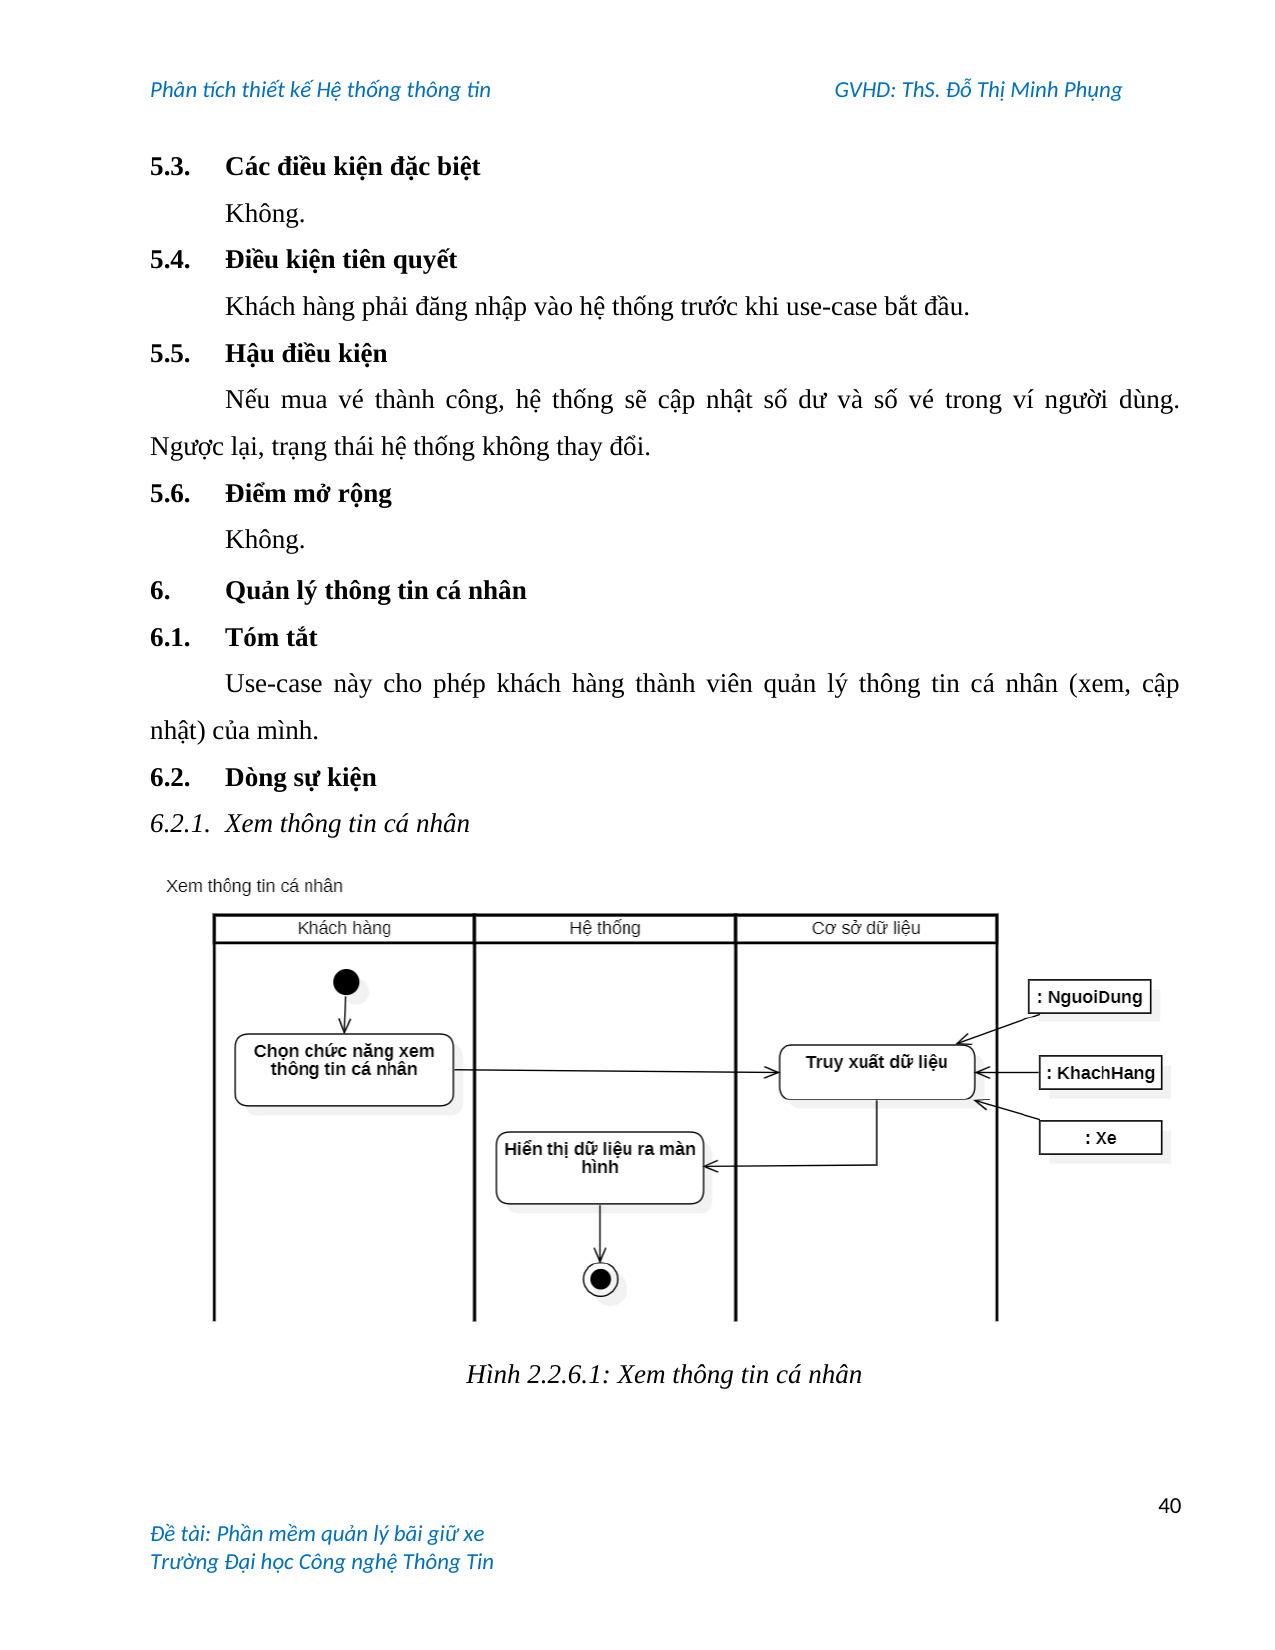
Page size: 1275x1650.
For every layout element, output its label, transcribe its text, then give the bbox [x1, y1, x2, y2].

list Điểm mở rộng [150, 477, 1181, 508]
text Không. [150, 523, 1181, 554]
text Không. [150, 197, 1181, 228]
subtitle Quản lý thông tin cá nhân [150, 574, 1181, 605]
list Xem thông tin cá nhân [150, 807, 1181, 839]
list Hậu điều kiện [150, 337, 1181, 368]
list Tóm tắt [150, 621, 1181, 652]
text Hình 2.2.6.1: Xem thông tin cá nhân [150, 1358, 1181, 1390]
list Dòng sự kiện [150, 761, 1181, 792]
list Điều kiện tiên quyết [150, 243, 1181, 274]
text Khách hàng phải đăng nhập vào hệ thống trước khi use-case bắt đầu. [150, 290, 1181, 321]
text Use-case này cho phép khách hàng thành viên quản lý thông tin cá nhân (xem, cập nhật) của mình. [150, 667, 1181, 745]
picture [150, 854, 1182, 1345]
text Nếu mua vé thành công, hệ thống sẽ cập nhật số dư và số vé trong ví người dùng. Ngược lại, trạng thái hệ thống không thay đổi. [150, 383, 1181, 461]
list Các điều kiện đặc biệt [150, 150, 1181, 181]
